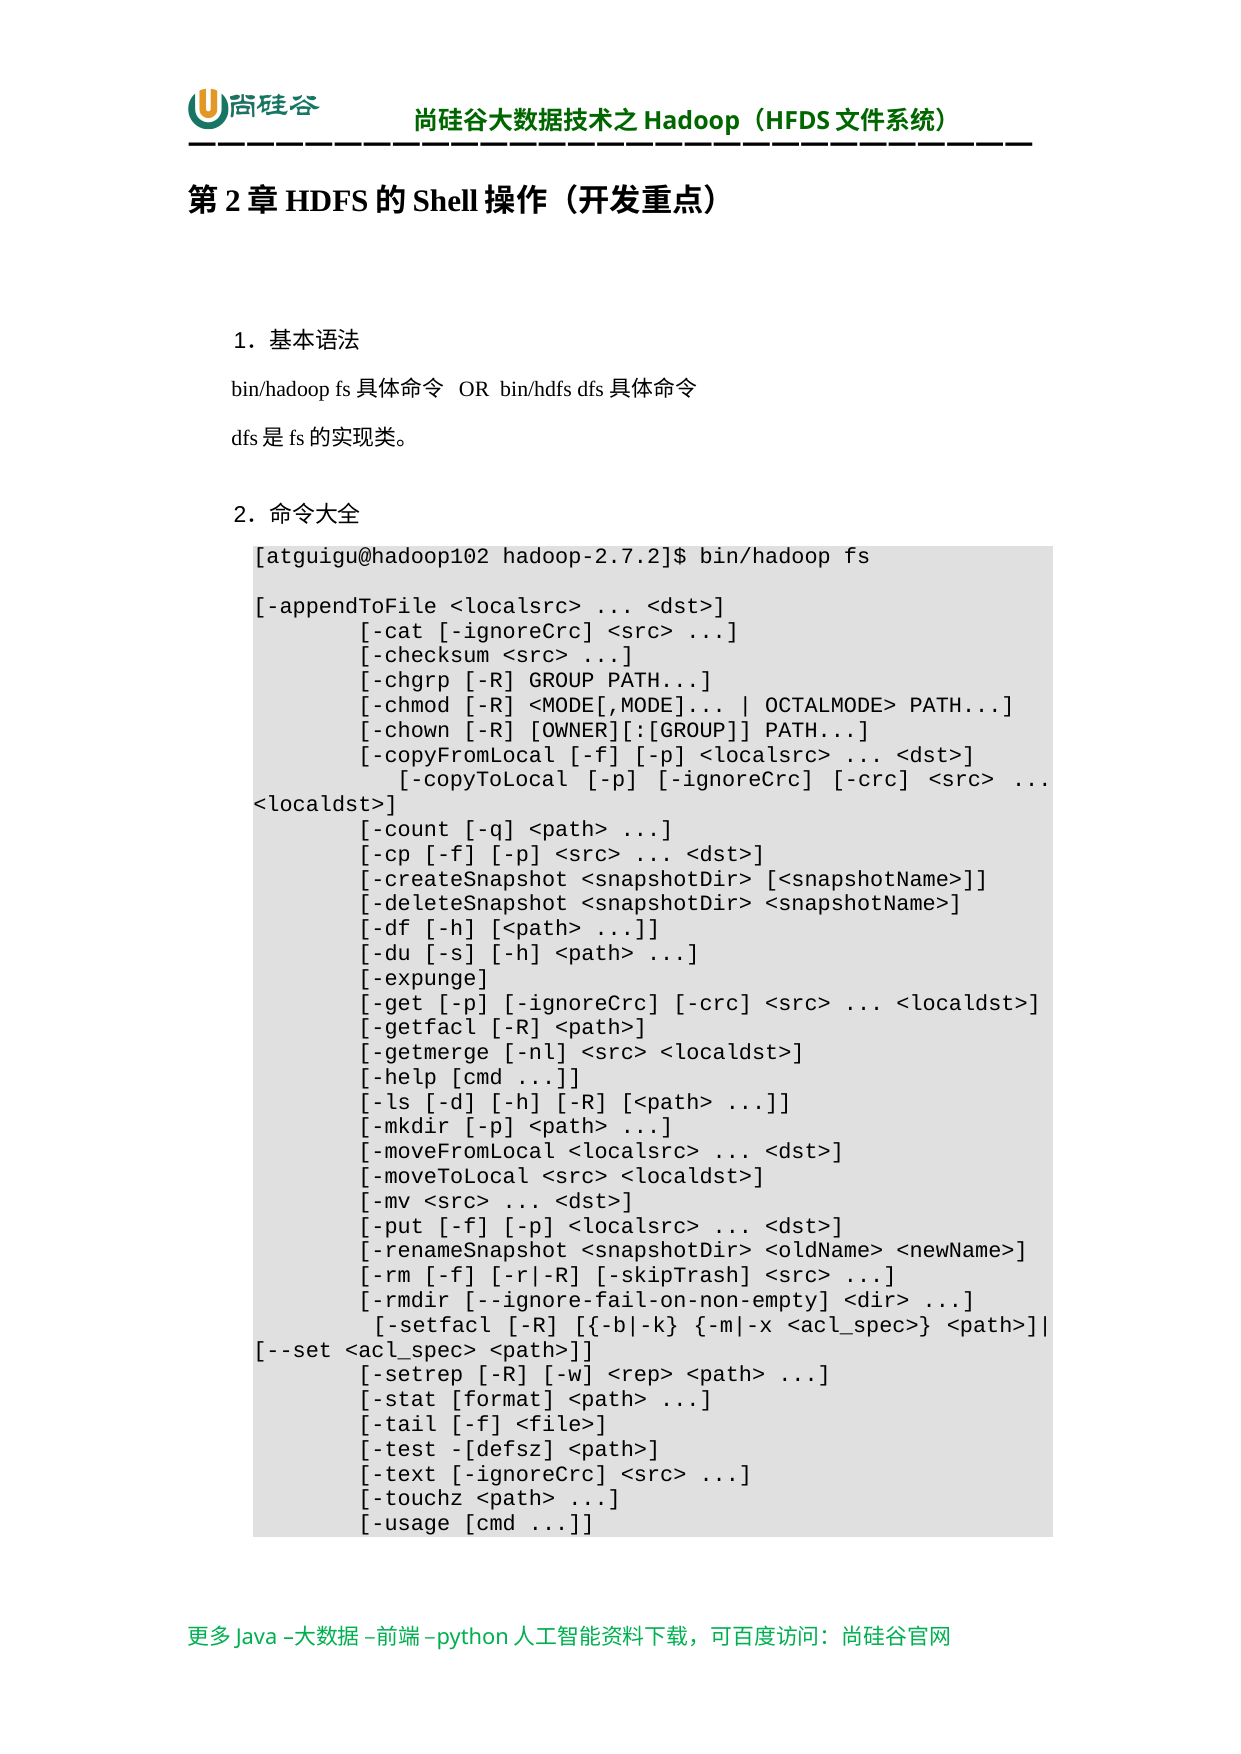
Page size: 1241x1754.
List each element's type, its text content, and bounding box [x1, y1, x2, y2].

text [-appendToFile <localsrc> ... <dst>] [253, 595, 1053, 620]
text 1．基本语法 [187, 306, 1053, 371]
text [-rm [-f] [-r|-R] [-skipTrash] <src> ...] [253, 1264, 1053, 1289]
text [-copyFromLocal [-f] [-p] <localsrc> ... <dst>] [253, 744, 1053, 769]
text [-getfacl [-R] <path>] [253, 1017, 1053, 1041]
text [-cat [-ignoreCrc] <src> ...] [253, 620, 1053, 645]
text dfs是fs的实现类。 [187, 419, 1053, 452]
text [-du [-s] [-h] <path> ...] [253, 942, 1053, 967]
text [-checksum <src> ...] [253, 645, 1053, 669]
text [-moveToLocal <src> <localdst>] [253, 1165, 1053, 1190]
text [-mkdir [-p] <path> ...] [253, 1116, 1053, 1141]
text [atguigu@hadoop102 hadoop-2.7.2]$ bin/hadoop fs [253, 546, 1053, 570]
text [-cp [-f] [-p] <src> ... <dst>] [253, 843, 1053, 868]
text [-usage [cmd ...]] [253, 1512, 1053, 1537]
text [-text [-ignoreCrc] <src> ...] [253, 1463, 1053, 1488]
subtitle 第2章 HDFS的Shell操作（开发重点） [187, 165, 1053, 230]
text [-getmerge [-nl] <src> <localdst>] [253, 1041, 1053, 1066]
text [-test -[defsz] <path>] [253, 1438, 1053, 1463]
text 2．命令大全 [187, 481, 1053, 546]
text [-get [-p] [-ignoreCrc] [-crc] <src> ... <localdst>] [253, 992, 1053, 1017]
text [-count [-q] <path> ...] [253, 818, 1053, 843]
text [-setrep [-R] [-w] <rep> <path> ...] [253, 1364, 1053, 1388]
text [-setfacl [-R] [{-b|-k} {-m|-x <acl_spec>} <path>]|[--set <acl_spec> <path>]] [253, 1314, 1053, 1364]
picture [187, 88, 320, 130]
text [-touchz <path> ...] [253, 1488, 1053, 1512]
text [-deleteSnapshot <snapshotDir> <snapshotName>] [253, 893, 1053, 917]
text [-chmod [-R] <MODE[,MODE]... | OCTALMODE> PATH...] [253, 694, 1053, 719]
text [-moveFromLocal <localsrc> ... <dst>] [253, 1141, 1053, 1165]
text [-createSnapshot <snapshotDir> [<snapshotName>]] [253, 868, 1053, 893]
text [-mv <src> ... <dst>] [253, 1190, 1053, 1215]
text [-rmdir [--ignore-fail-on-non-empty] <dir> ...] [253, 1289, 1053, 1314]
text [-chgrp [-R] GROUP PATH...] [253, 669, 1053, 694]
text [-df [-h] [<path> ...]] [253, 917, 1053, 942]
text [-expunge] [253, 967, 1053, 992]
text [-renameSnapshot <snapshotDir> <oldName> <newName>] [253, 1240, 1053, 1264]
text [-stat [format] <path> ...] [253, 1388, 1053, 1413]
text bin/hadoop fs 具体命令 OR bin/hdfs dfs 具体命令 [187, 371, 1053, 403]
text [-tail [-f] <file>] [253, 1413, 1053, 1438]
text [-help [cmd ...]] [253, 1066, 1053, 1091]
text [-ls [-d] [-h] [-R] [<path> ...]] [253, 1091, 1053, 1116]
text [-put [-f] [-p] <localsrc> ... <dst>] [253, 1215, 1053, 1240]
text [-copyToLocal [-p] [-ignoreCrc] [-crc] <src> ... <localdst>] [253, 769, 1053, 818]
text [-chown [-R] [OWNER][:[GROUP]] PATH...] [253, 719, 1053, 744]
